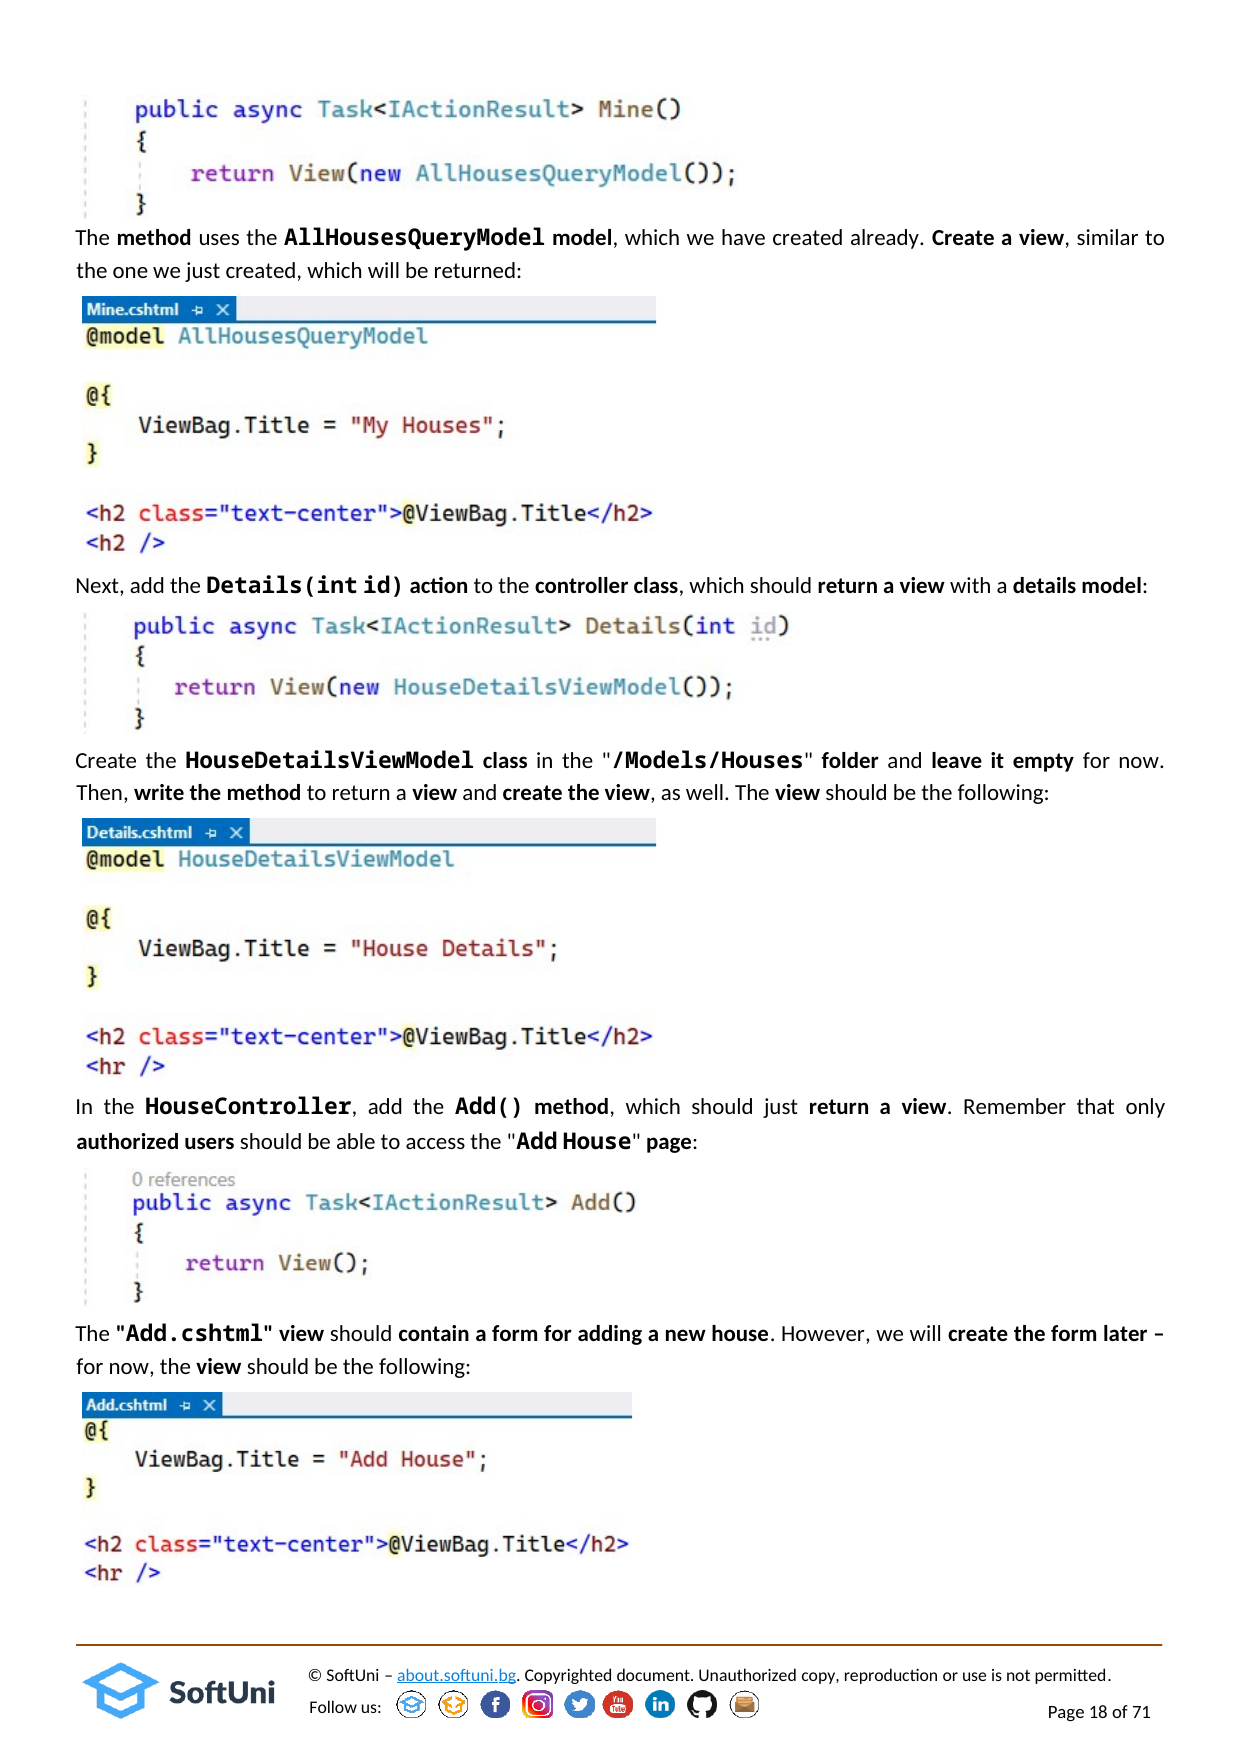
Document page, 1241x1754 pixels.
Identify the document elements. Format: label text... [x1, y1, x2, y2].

picture [82, 1392, 633, 1587]
text In the HouseController, add the Add() method, which should just return a view. Remember that only authorized users should be able to access the "Add House" page: [75, 1090, 1165, 1156]
picture [82, 818, 657, 1081]
picture [480, 1690, 510, 1718]
picture [602, 1690, 633, 1718]
picture [659, 1702, 668, 1710]
picture [82, 296, 657, 559]
picture [75, 1656, 281, 1724]
text Next, add the Details(int id) action to the controller class, which should return a view with a details model: [75, 569, 1165, 600]
picture [645, 1690, 654, 1699]
picture [564, 1690, 595, 1718]
picture [79, 95, 739, 220]
picture [438, 1690, 468, 1718]
picture [668, 1711, 675, 1718]
picture [645, 1710, 653, 1718]
text Create the HouseDetailsViewModel class in the "/Models/Houses" folder and leave it empty for now. Then, write the method to return a view and create the view, as well. The view should be the following: [75, 744, 1165, 806]
picture [79, 612, 793, 734]
picture [81, 1168, 640, 1307]
text The "Add.cshtml" view should contain a form for adding a new house. However, we will create the form later – for now, the view should be the following: [75, 1317, 1165, 1380]
picture [687, 1690, 717, 1718]
picture [729, 1690, 759, 1718]
text The method uses the AllHousesQueryModel model, which we have created already. Create a view, similar to the one we just created, which will be returned: [75, 221, 1165, 284]
picture [396, 1690, 426, 1718]
picture [666, 1690, 675, 1697]
picture [522, 1690, 553, 1718]
